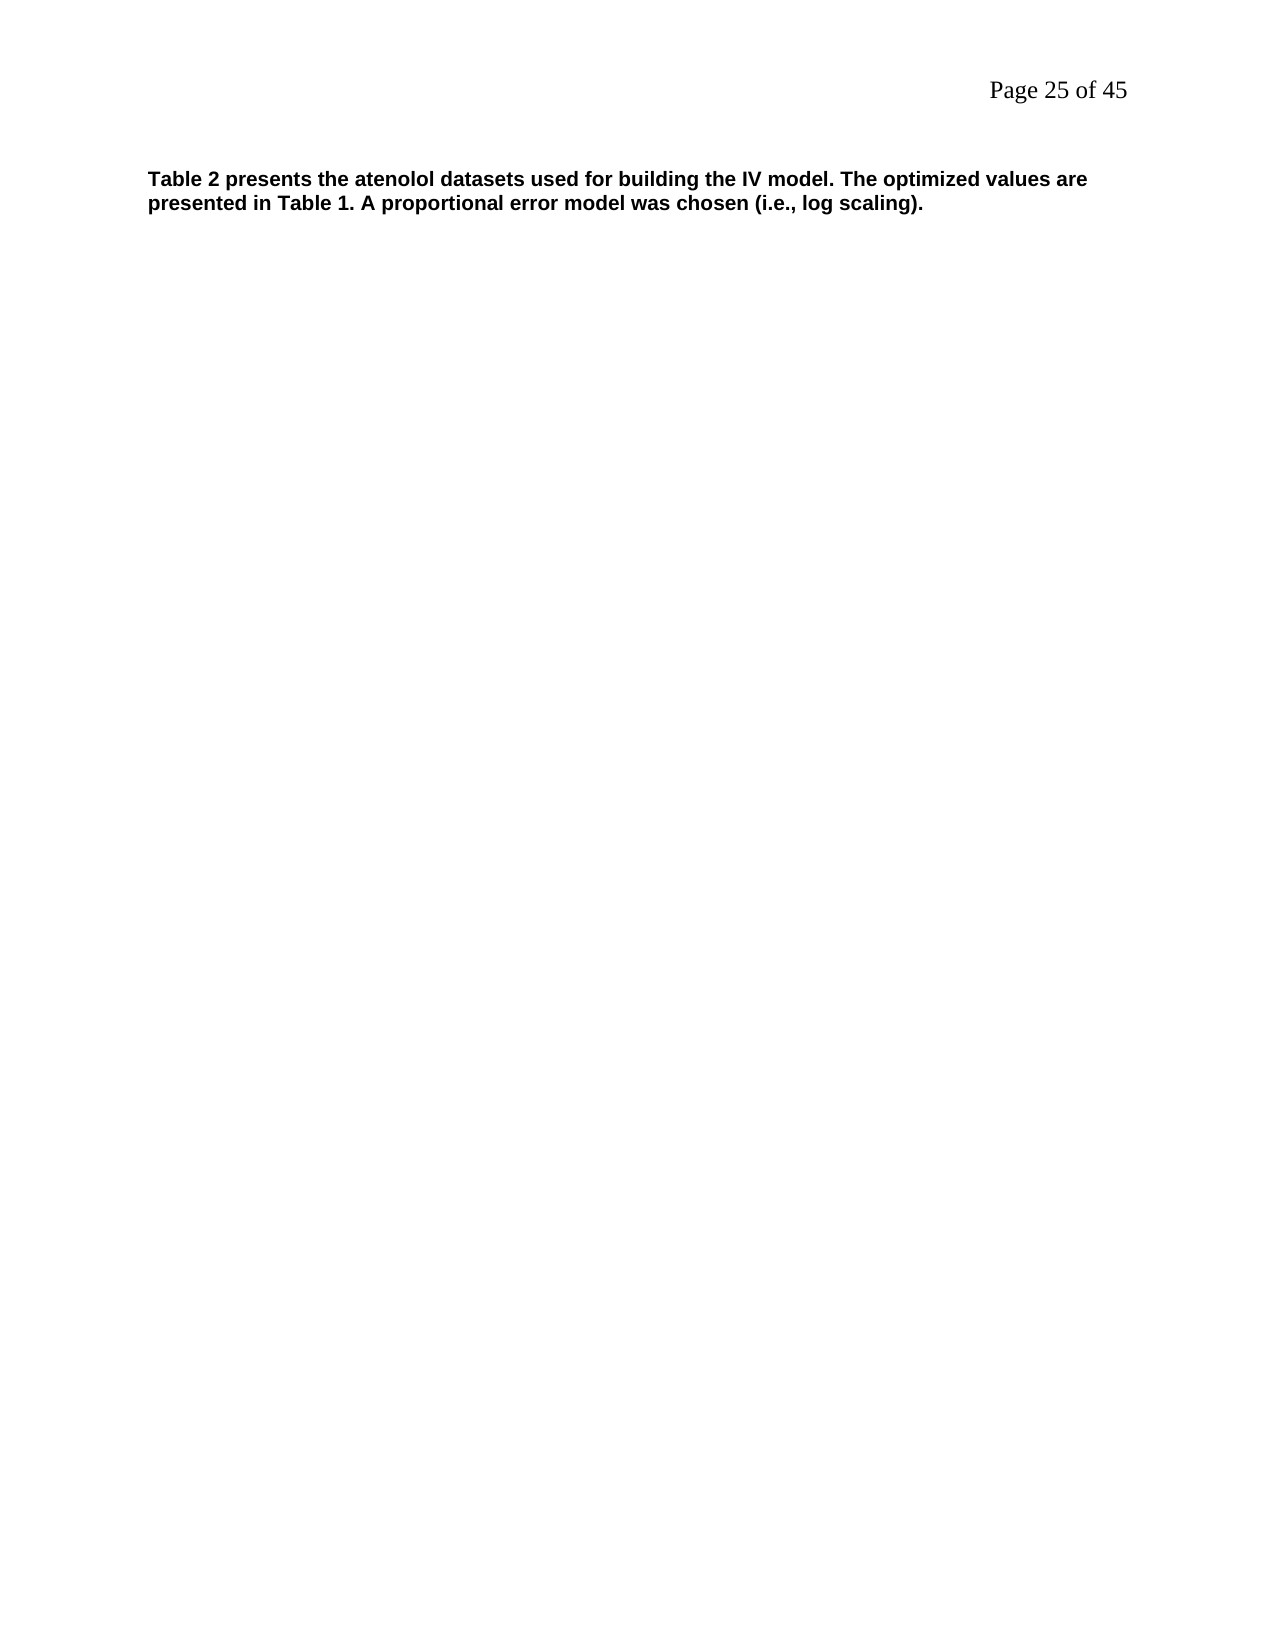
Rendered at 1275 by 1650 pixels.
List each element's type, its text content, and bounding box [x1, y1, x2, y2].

text Table 2 presents the atenolol datasets used for building the IV model. The optimized values are presented in Table 1. A proportional error model was chosen (i.e., log scaling). [148, 166, 1127, 214]
